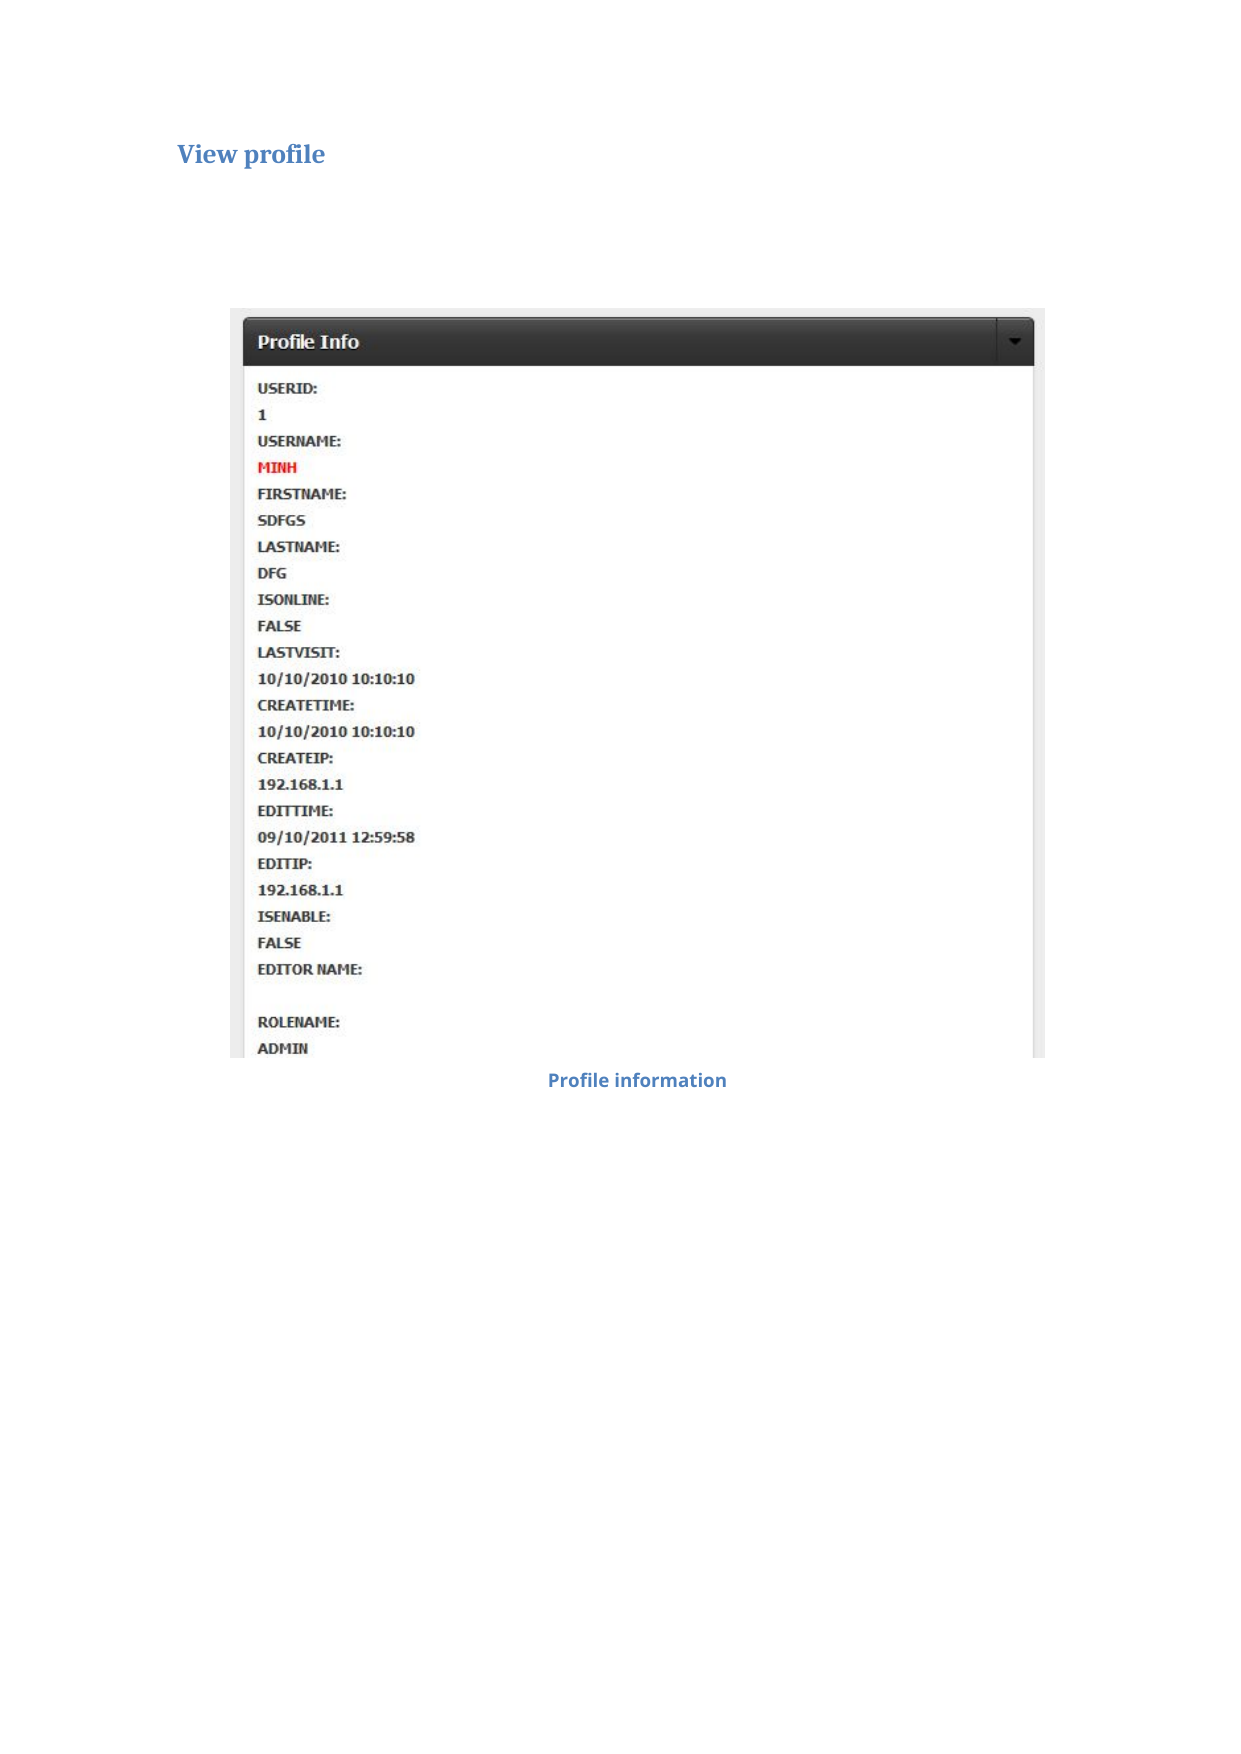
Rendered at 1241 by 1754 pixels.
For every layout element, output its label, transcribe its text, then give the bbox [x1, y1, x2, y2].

picture [230, 308, 1045, 1058]
subtitle View profile [177, 139, 1122, 170]
